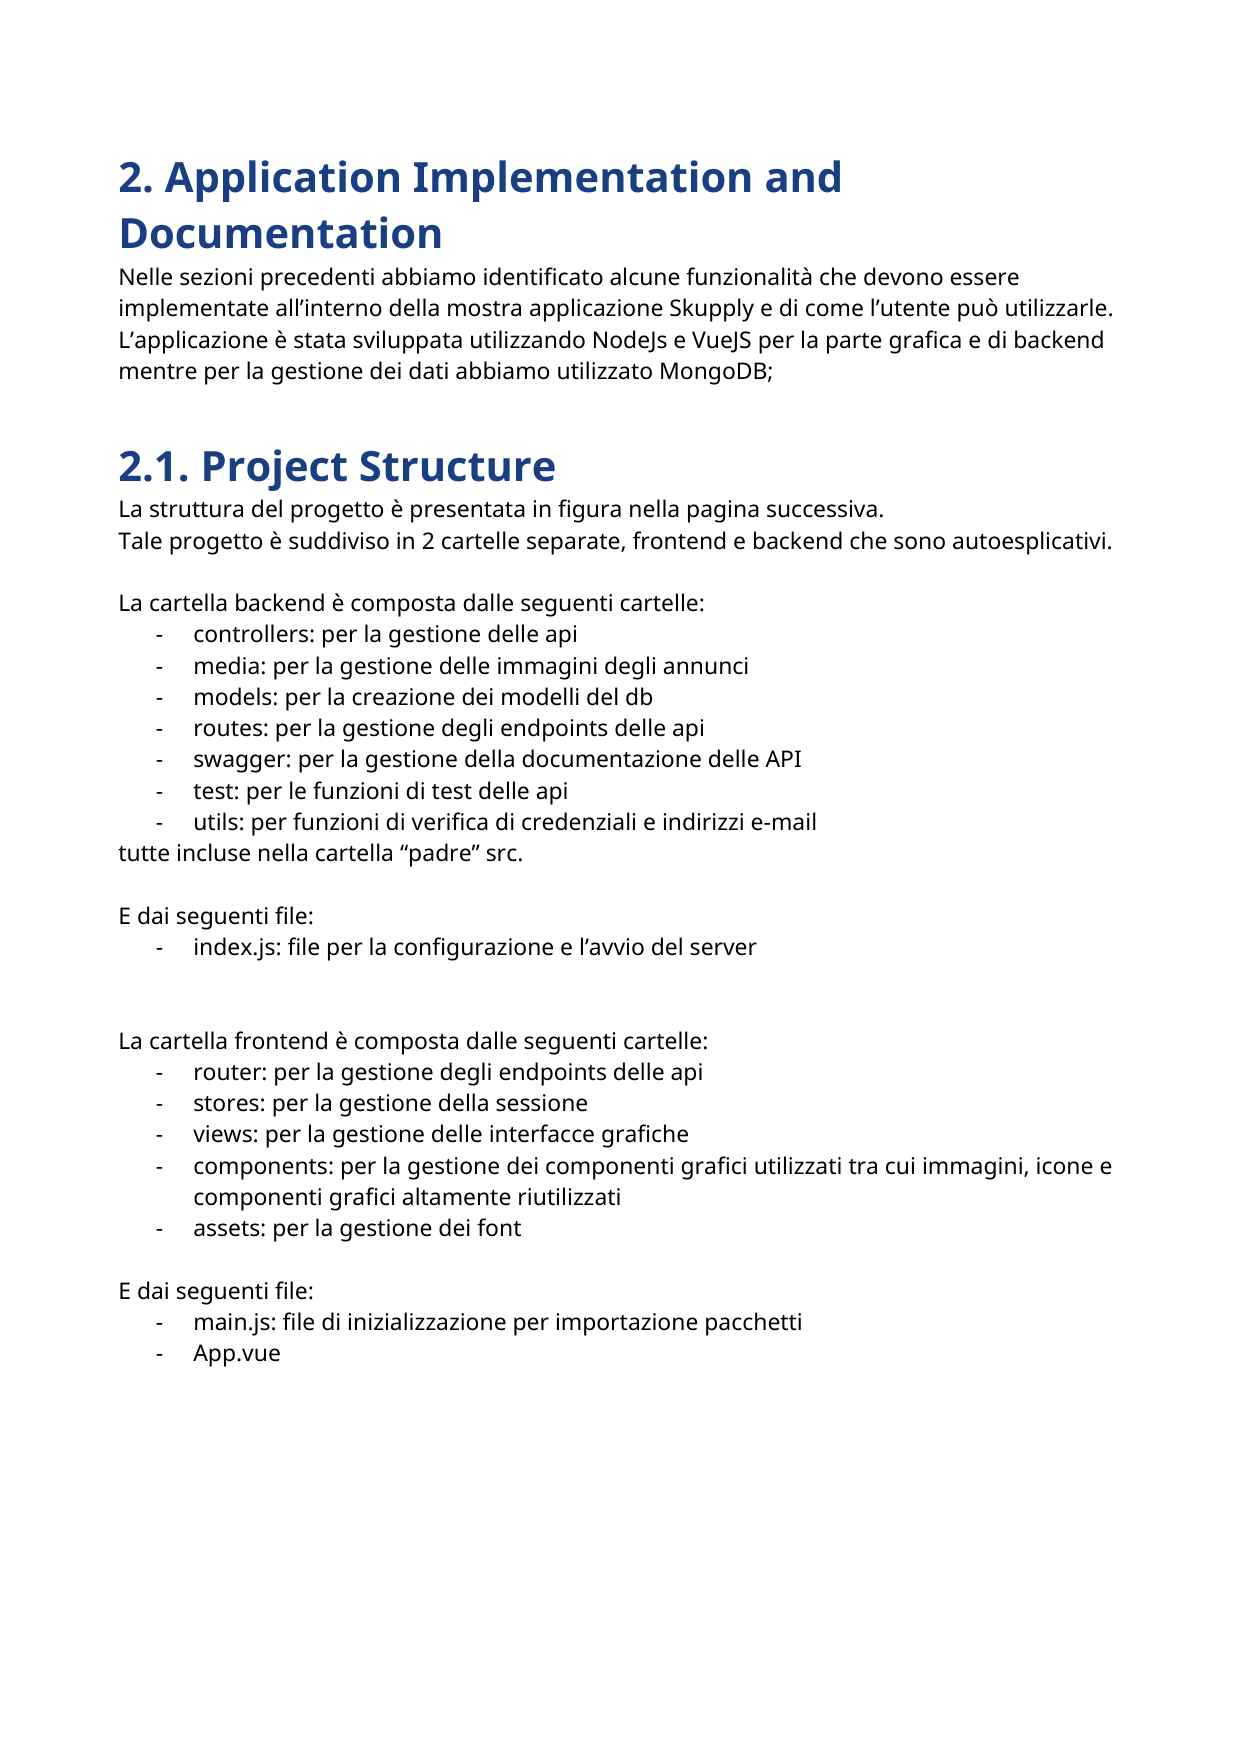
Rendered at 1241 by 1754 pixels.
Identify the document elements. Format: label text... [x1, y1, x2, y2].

list index.js: file per la configurazione e l’avvio del server [156, 931, 1122, 962]
text L’applicazione è stata sviluppata utilizzando NodeJs e VueJS per la parte grafica e di backend mentre per la gestione dei dati abbiamo utilizzato MongoDB; [118, 324, 1122, 386]
list stores: per la gestione della sessione [156, 1087, 1122, 1118]
list components: per la gestione dei componenti grafici utilizzati tra cui immagini, icone e componenti grafici altamente riutilizzati [156, 1149, 1122, 1212]
list test: per le funzioni di test delle api [156, 774, 1122, 806]
text 2.1. Project Structure [118, 437, 1122, 493]
list assets: per la gestione dei font [156, 1212, 1122, 1243]
text Tale progetto è suddiviso in 2 cartelle separate, frontend e backend che sono autoesplicativi. [118, 524, 1122, 556]
list router: per la gestione degli endpoints delle api [156, 1056, 1122, 1087]
list swagger: per la gestione della documentazione delle API [156, 743, 1122, 774]
text La struttura del progetto è presentata in figura nella pagina successiva. [118, 493, 1122, 524]
list media: per la gestione delle immagini degli annunci [156, 649, 1122, 681]
text La cartella backend è composta dalle seguenti cartelle: [118, 587, 1122, 618]
list utils: per funzioni di verifica di credenziali e indirizzi e-mail [156, 806, 1122, 837]
text E dai seguenti file: [118, 1274, 1122, 1306]
list App.vue [156, 1337, 1122, 1368]
list models: per la creazione dei modelli del db [156, 681, 1122, 712]
text E dai seguenti file: [118, 899, 1122, 931]
text 2. Application Implementation and [118, 148, 1122, 204]
list routes: per la gestione degli endpoints delle api [156, 712, 1122, 743]
list main.js: file di inizializzazione per importazione pacchetti [156, 1306, 1122, 1337]
text Documentation [118, 204, 1122, 261]
text La cartella frontend è composta dalle seguenti cartelle: [118, 1024, 1122, 1056]
text Nelle sezioni precedenti abbiamo identificato alcune funzionalità che devono essere implementate all’interno della mostra applicazione Skupply e di come l’utente può utilizzarle. [118, 261, 1122, 324]
list controllers: per la gestione delle api [156, 618, 1122, 649]
text tutte incluse nella cartella “padre” src. [118, 837, 1122, 868]
list views: per la gestione delle interfacce grafiche [156, 1118, 1122, 1149]
